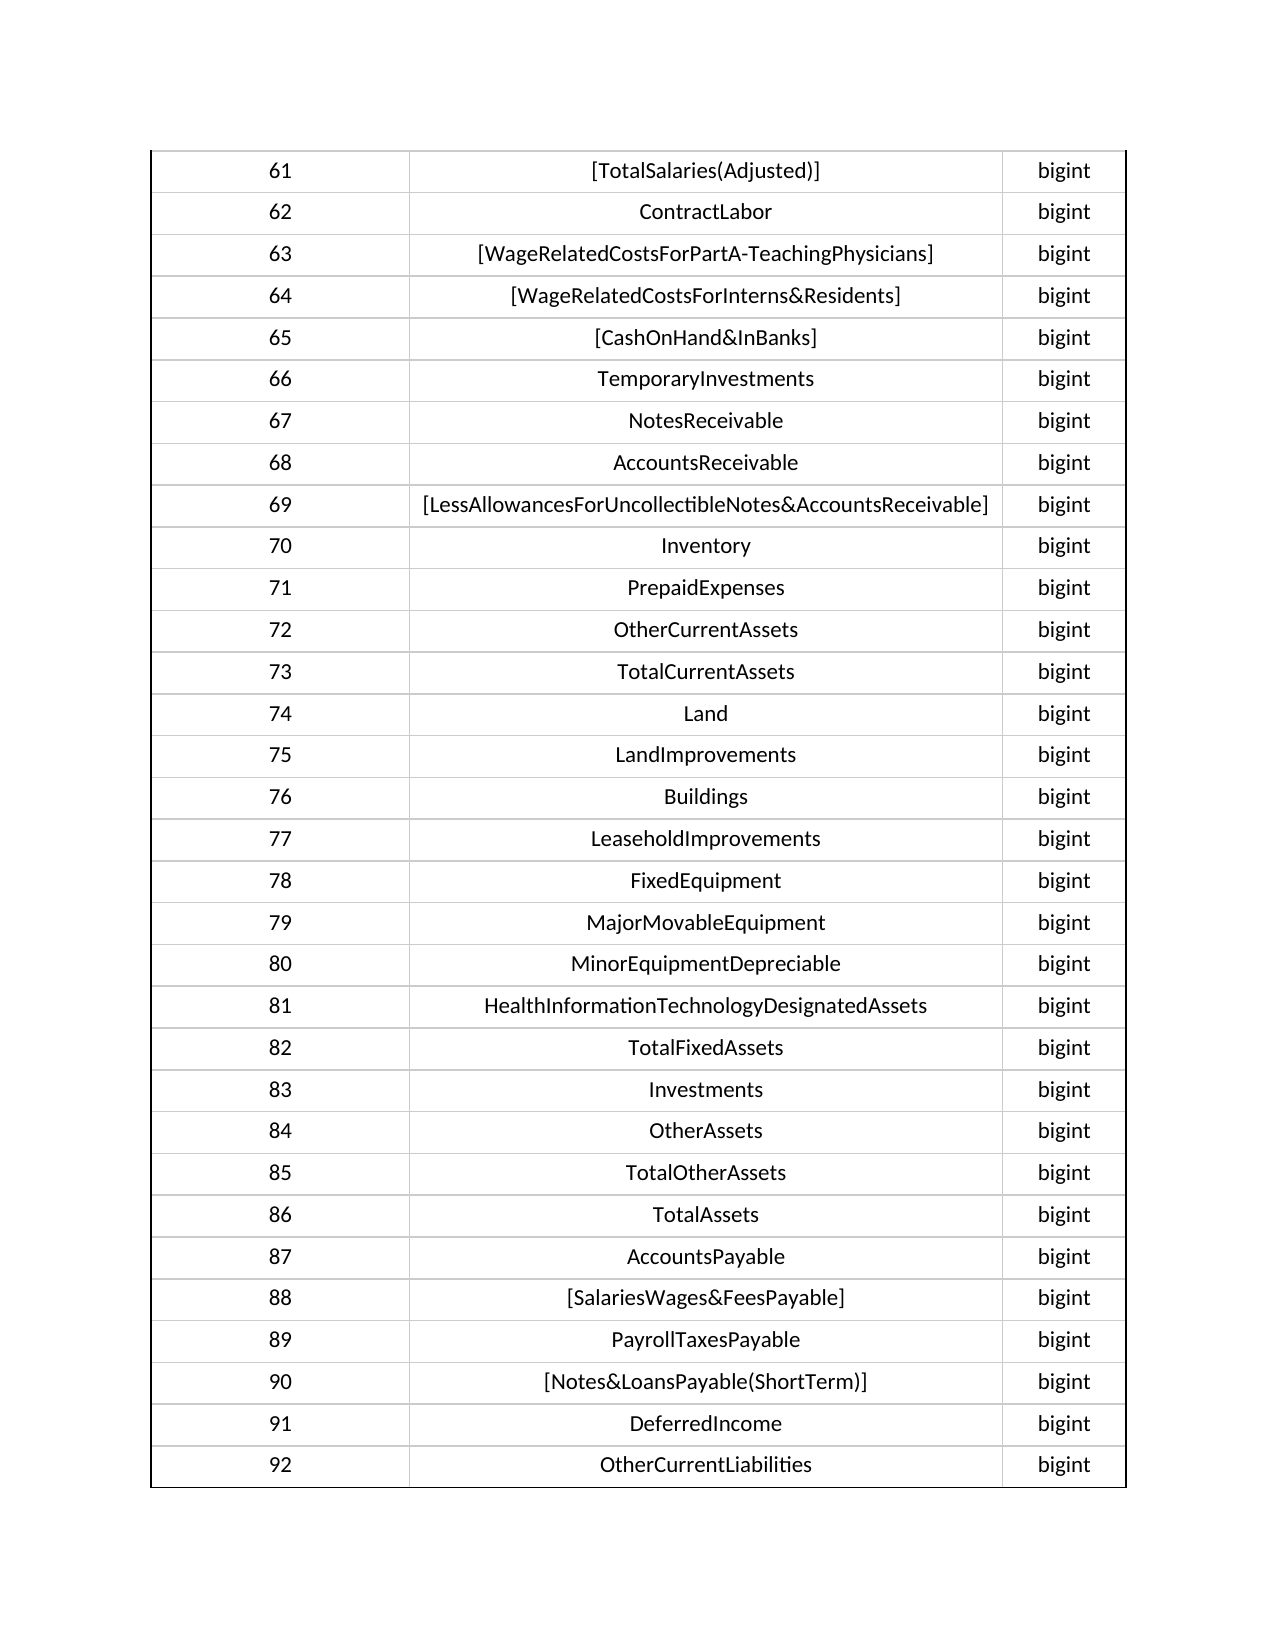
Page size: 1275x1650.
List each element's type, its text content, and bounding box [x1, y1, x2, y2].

table_cell bigint [1003, 1238, 1125, 1278]
table_cell HealthInformationTechnologyDesignatedAssets [410, 987, 1002, 1027]
table_cell 80 [152, 945, 409, 985]
table_cell TemporaryInvestments [410, 361, 1002, 401]
table_cell bigint [1003, 1112, 1125, 1152]
table_cell bigint [1003, 1196, 1125, 1236]
table_cell 89 [152, 1321, 409, 1361]
table_cell 75 [152, 736, 409, 777]
table_cell 77 [152, 820, 409, 860]
table_cell bigint [1003, 778, 1125, 818]
table_cell 76 [152, 778, 409, 818]
table_cell OtherCurrentAssets [410, 611, 1002, 651]
table_cell 74 [152, 695, 409, 735]
table_cell 83 [152, 1071, 409, 1111]
table_cell bigint [1003, 528, 1125, 568]
table_cell bigint [1003, 736, 1125, 777]
table_cell bigint [1003, 1363, 1125, 1403]
table_cell bigint [1003, 277, 1125, 317]
table_cell Land [410, 695, 1002, 735]
table_cell 71 [152, 569, 409, 609]
table_cell bigint [1003, 903, 1125, 944]
table_cell PrepaidExpenses [410, 569, 1002, 609]
table_cell [LessAllowancesForUncollectibleNotes&AccountsReceivable] [410, 486, 1002, 526]
table_cell 88 [152, 1280, 409, 1319]
table_cell 62 [152, 193, 409, 233]
table_cell 65 [152, 319, 409, 359]
table_cell OtherCurrentLiabilities [410, 1447, 1002, 1487]
table_cell 87 [152, 1238, 409, 1278]
table_cell DeferredIncome [410, 1405, 1002, 1445]
table_cell MajorMovableEquipment [410, 903, 1002, 944]
table_cell bigint [1003, 1321, 1125, 1361]
table_cell bigint [1003, 1029, 1125, 1069]
table_cell PayrollTaxesPayable [410, 1321, 1002, 1361]
table_cell 63 [152, 235, 409, 275]
table_cell bigint [1003, 486, 1125, 526]
table_cell bigint [1003, 862, 1125, 902]
table_cell 78 [152, 862, 409, 902]
table_cell [WageRelatedCostsForInterns&Residents] [410, 277, 1002, 317]
table_cell bigint [1003, 444, 1125, 484]
table_cell bigint [1003, 1405, 1125, 1445]
table_cell [TotalSalaries(Adjusted)] [410, 152, 1002, 192]
table_cell 79 [152, 903, 409, 944]
table_cell bigint [1003, 235, 1125, 275]
table_cell 69 [152, 486, 409, 526]
table_cell bigint [1003, 820, 1125, 860]
table_cell bigint [1003, 653, 1125, 693]
table_cell bigint [1003, 1280, 1125, 1319]
table_cell bigint [1003, 1447, 1125, 1487]
table_cell AccountsReceivable [410, 444, 1002, 484]
table_cell TotalAssets [410, 1196, 1002, 1236]
table_cell 91 [152, 1405, 409, 1445]
table_cell bigint [1003, 402, 1125, 442]
table_cell bigint [1003, 152, 1125, 192]
table_cell TotalCurrentAssets [410, 653, 1002, 693]
table_cell 92 [152, 1447, 409, 1487]
table_cell 61 [152, 152, 409, 192]
table_cell TotalOtherAssets [410, 1154, 1002, 1194]
table_cell 81 [152, 987, 409, 1027]
table_cell bigint [1003, 193, 1125, 233]
table_cell LandImprovements [410, 736, 1002, 777]
table_cell Inventory [410, 528, 1002, 568]
table_cell [Notes&LoansPayable(ShortTerm)] [410, 1363, 1002, 1403]
table_cell LeaseholdImprovements [410, 820, 1002, 860]
table_cell MinorEquipmentDepreciable [410, 945, 1002, 985]
table_cell [WageRelatedCostsForPartA-TeachingPhysicians] [410, 235, 1002, 275]
table_cell bigint [1003, 319, 1125, 359]
table_cell 66 [152, 361, 409, 401]
table_cell Buildings [410, 778, 1002, 818]
table_cell [CashOnHand&InBanks] [410, 319, 1002, 359]
table_cell 85 [152, 1154, 409, 1194]
table_cell 84 [152, 1112, 409, 1152]
table_cell bigint [1003, 361, 1125, 401]
table_cell 67 [152, 402, 409, 442]
table_cell 68 [152, 444, 409, 484]
table_cell 70 [152, 528, 409, 568]
table_cell bigint [1003, 1154, 1125, 1194]
table_cell bigint [1003, 1071, 1125, 1111]
table_cell [SalariesWages&FeesPayable] [410, 1280, 1002, 1319]
table_cell bigint [1003, 695, 1125, 735]
table_cell 82 [152, 1029, 409, 1069]
table_cell OtherAssets [410, 1112, 1002, 1152]
table_cell 86 [152, 1196, 409, 1236]
table_cell bigint [1003, 569, 1125, 609]
table_cell 90 [152, 1363, 409, 1403]
table_cell FixedEquipment [410, 862, 1002, 902]
table_cell Investments [410, 1071, 1002, 1111]
table_cell 72 [152, 611, 409, 651]
table_cell AccountsPayable [410, 1238, 1002, 1278]
table_cell bigint [1003, 945, 1125, 985]
table_cell TotalFixedAssets [410, 1029, 1002, 1069]
table_cell bigint [1003, 987, 1125, 1027]
table_cell 64 [152, 277, 409, 317]
table_cell NotesReceivable [410, 402, 1002, 442]
table_cell 73 [152, 653, 409, 693]
table_cell ContractLabor [410, 193, 1002, 233]
table_cell bigint [1003, 611, 1125, 651]
